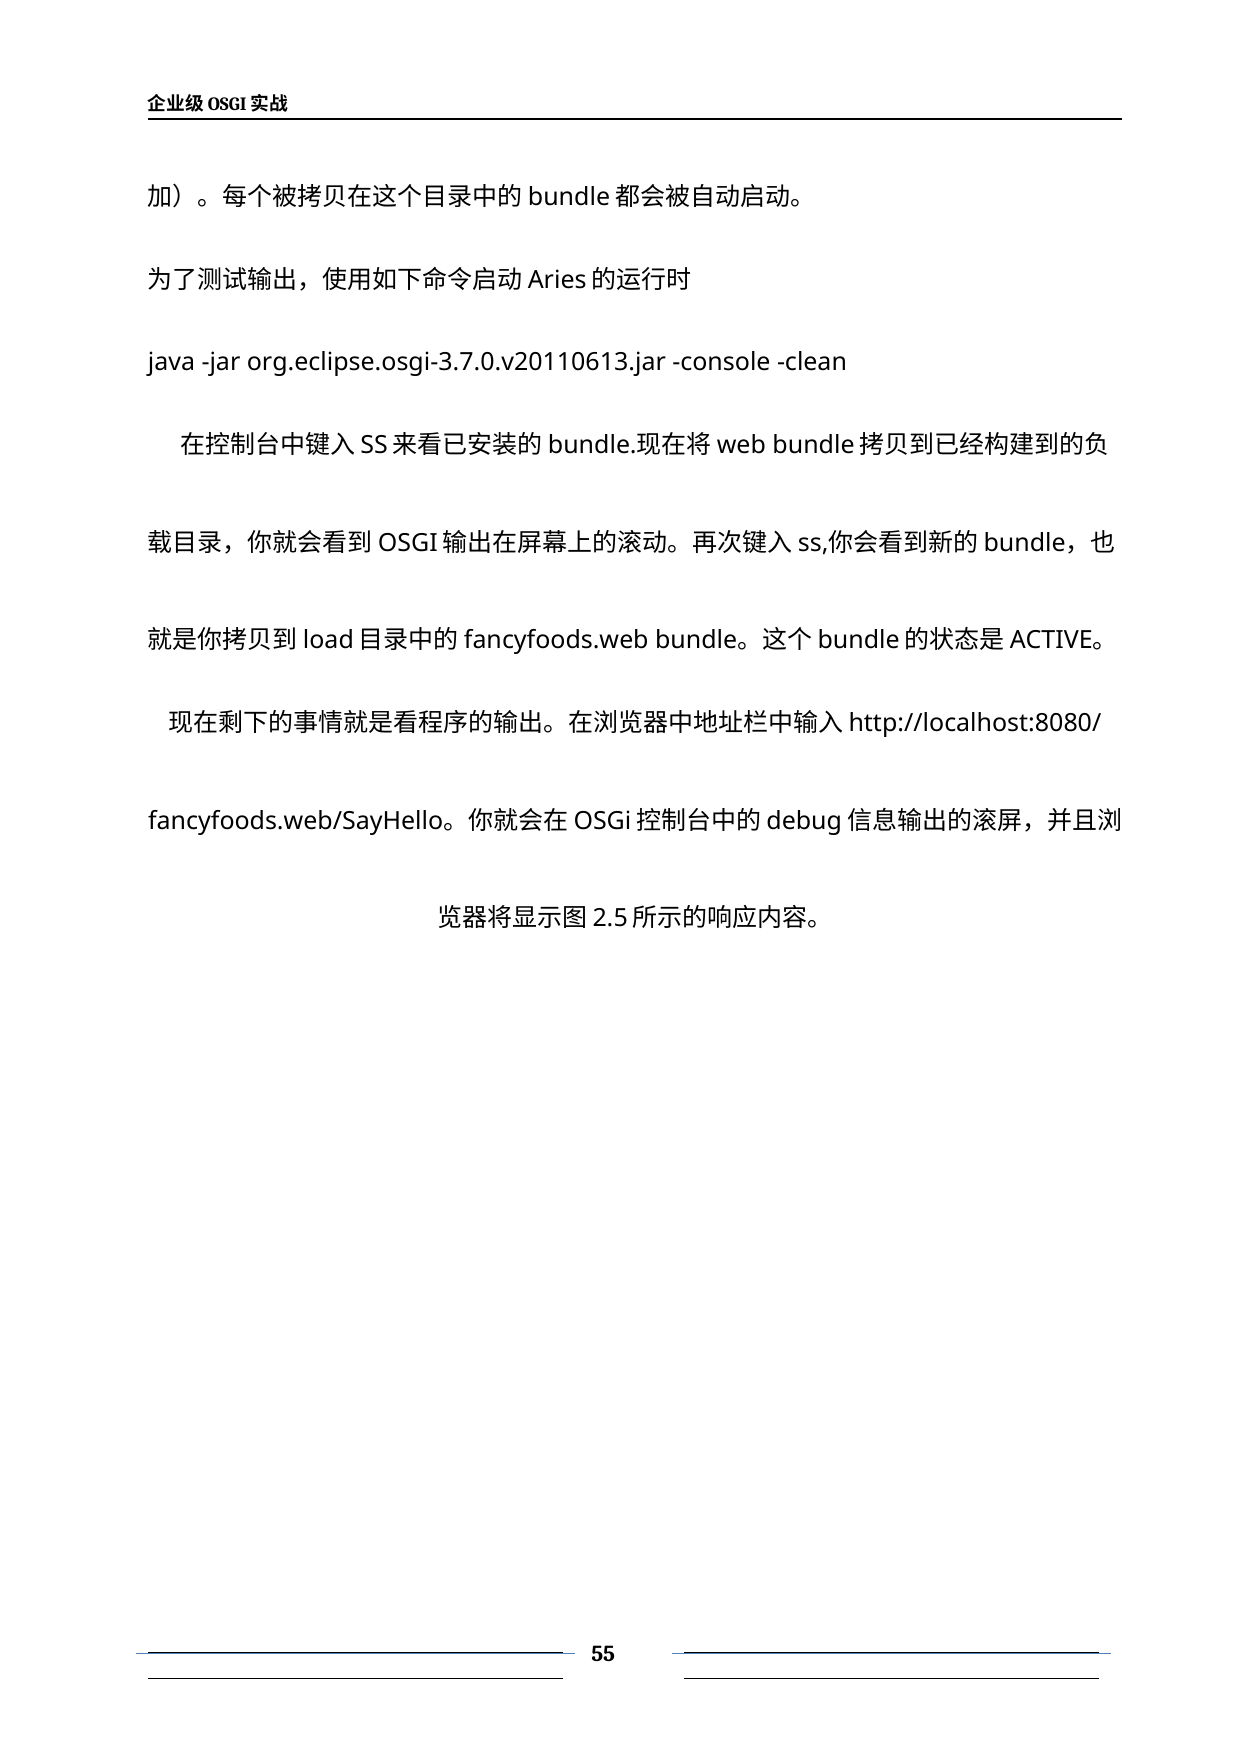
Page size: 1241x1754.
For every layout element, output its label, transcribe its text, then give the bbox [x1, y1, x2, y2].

text 在控制台中键入SS来看已安装的bundle.现在将web bundle拷贝到已经构建到的负载目录，你就会看到OSGI输出在屏幕上的滚动。再次键入ss,你会看到新的bundle，也就是你拷贝到load目录中的fancyfoods.web bundle。这个bundle的状态是ACTIVE。 [148, 410, 1122, 670]
text java -jar org.eclipse.osgi-3.7.0.v20110613.jar -console -clean [148, 328, 1122, 393]
text 现在剩下的事情就是看程序的输出。在浏览器中地址栏中输入http://localhost:8080/fancyfoods.web/SayHello。你就会在OSGi控制台中的debug信息输出的滚屏，并且浏览器将显示图2.5所示的响应内容。 [148, 688, 1122, 948]
text 为了测试输出，使用如下命令启动Aries的运行时 [148, 245, 1122, 310]
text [148, 162, 1122, 227]
